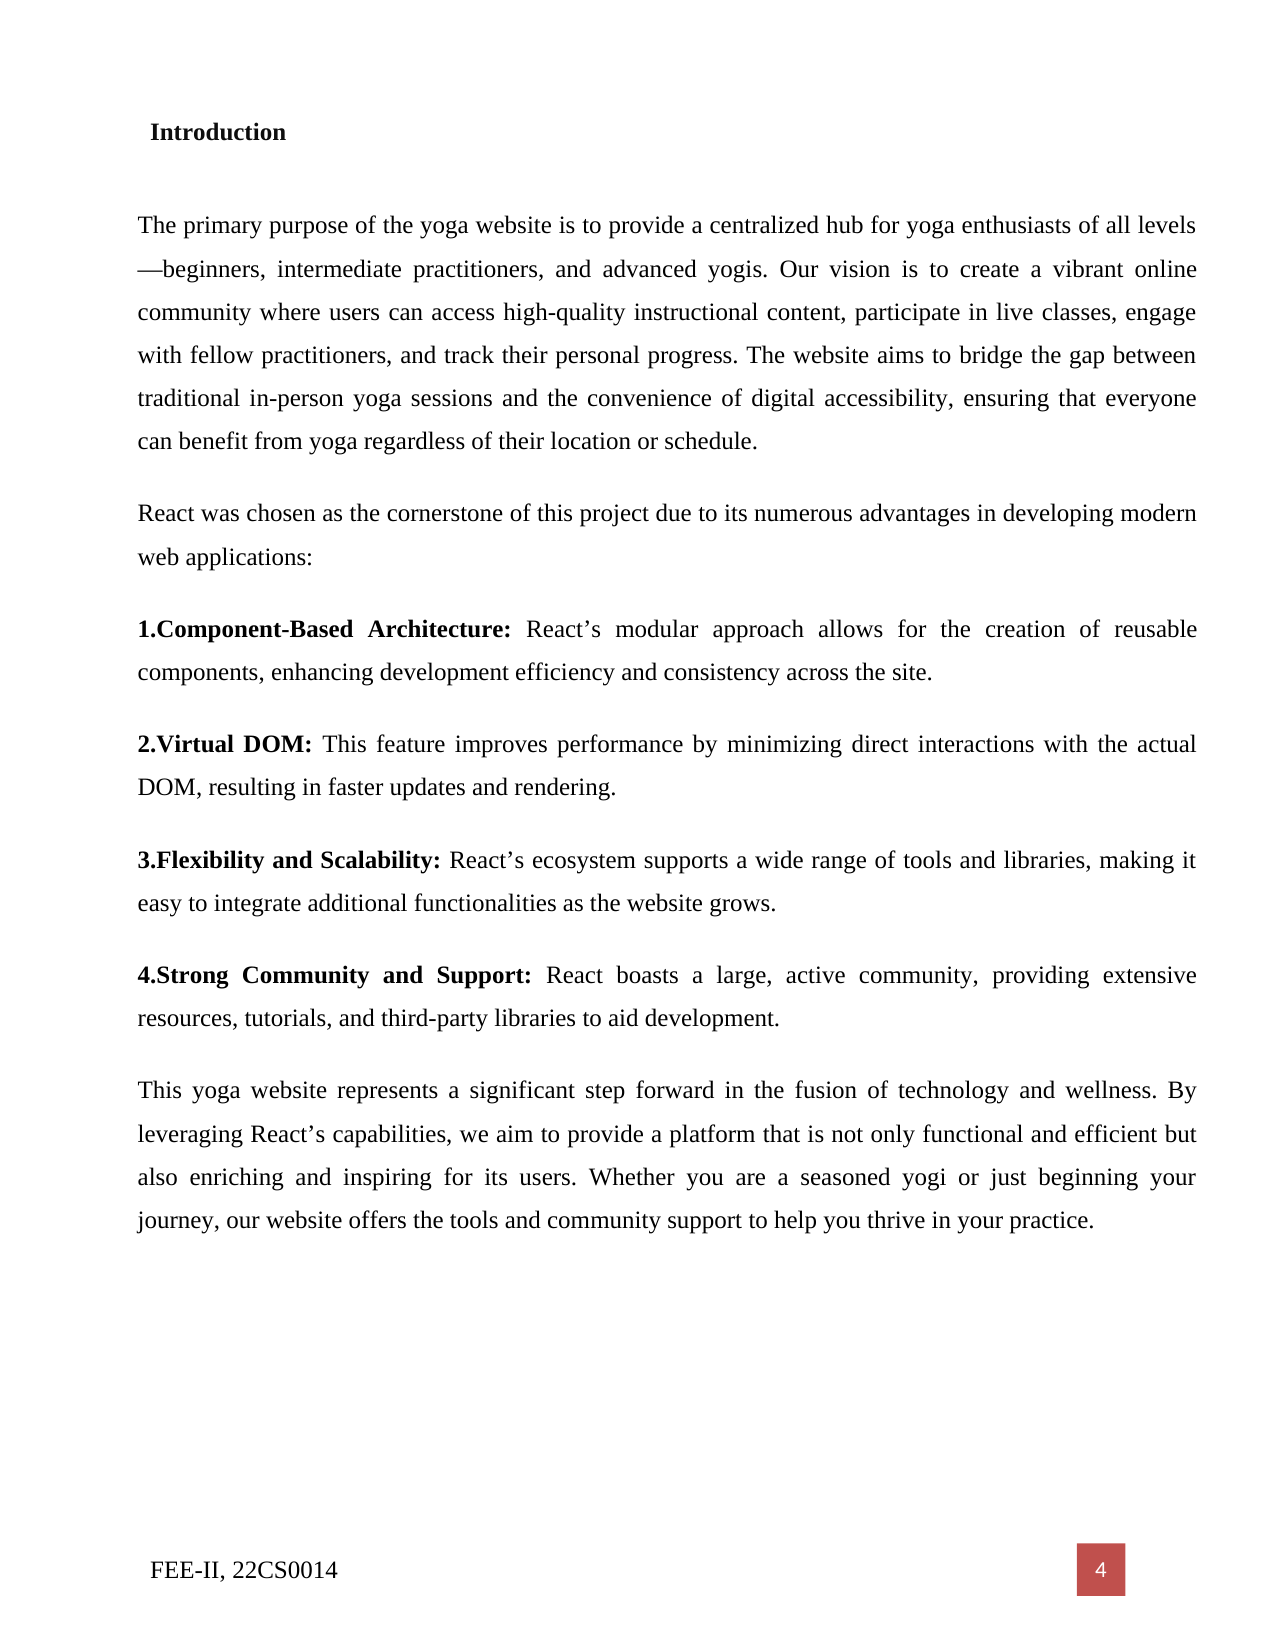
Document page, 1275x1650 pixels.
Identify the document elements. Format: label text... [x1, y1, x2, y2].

subtitle Introduction [150, 117, 1198, 146]
text 2.Virtual DOM: This feature improves performance by minimizing direct interactions with the actual DOM, resulting in faster updates and rendering. [137, 729, 1198, 801]
text The primary purpose of the yoga website is to provide a centralized hub for yoga enthusiasts of all levels—beginners, intermediate practitioners, and advanced yogis. Our vision is to create a vibrant online community where users can access high-quality instructional content, participate in live classes, engage with fellow practitioners, and track their personal progress. The website aims to bridge the gap between traditional in-person yoga sessions and the convenience of digital accessibility, ensuring that everyone can benefit from yoga regardless of their location or schedule. [137, 211, 1198, 455]
text 4.Strong Community and Support: React boasts a large, active community, providing extensive resources, tutorials, and third-party libraries to aid development. [137, 960, 1198, 1032]
text This yoga website represents a significant step forward in the fusion of technology and wellness. By leveraging React’s capabilities, we aim to provide a platform that is not only functional and efficient but also enriching and inspiring for its users. Whether you are a seasoned yogi or just beginning your journey, our website offers the tools and community support to help you thrive in your practice. [137, 1076, 1198, 1234]
text React was chosen as the cornerstone of this project due to its numerous advantages in developing modern web applications: [137, 498, 1198, 570]
text 1.Component-Based Architecture: React’s modular approach allows for the creation of reusable components, enhancing development efficiency and consistency across the site. [137, 614, 1198, 686]
text 3.Flexibility and Scalability: React’s ecosystem supports a wide range of tools and libraries, making it easy to integrate additional functionalities as the website grows. [137, 845, 1198, 917]
text FEE-II, 22CS0014 [150, 1555, 1198, 1584]
